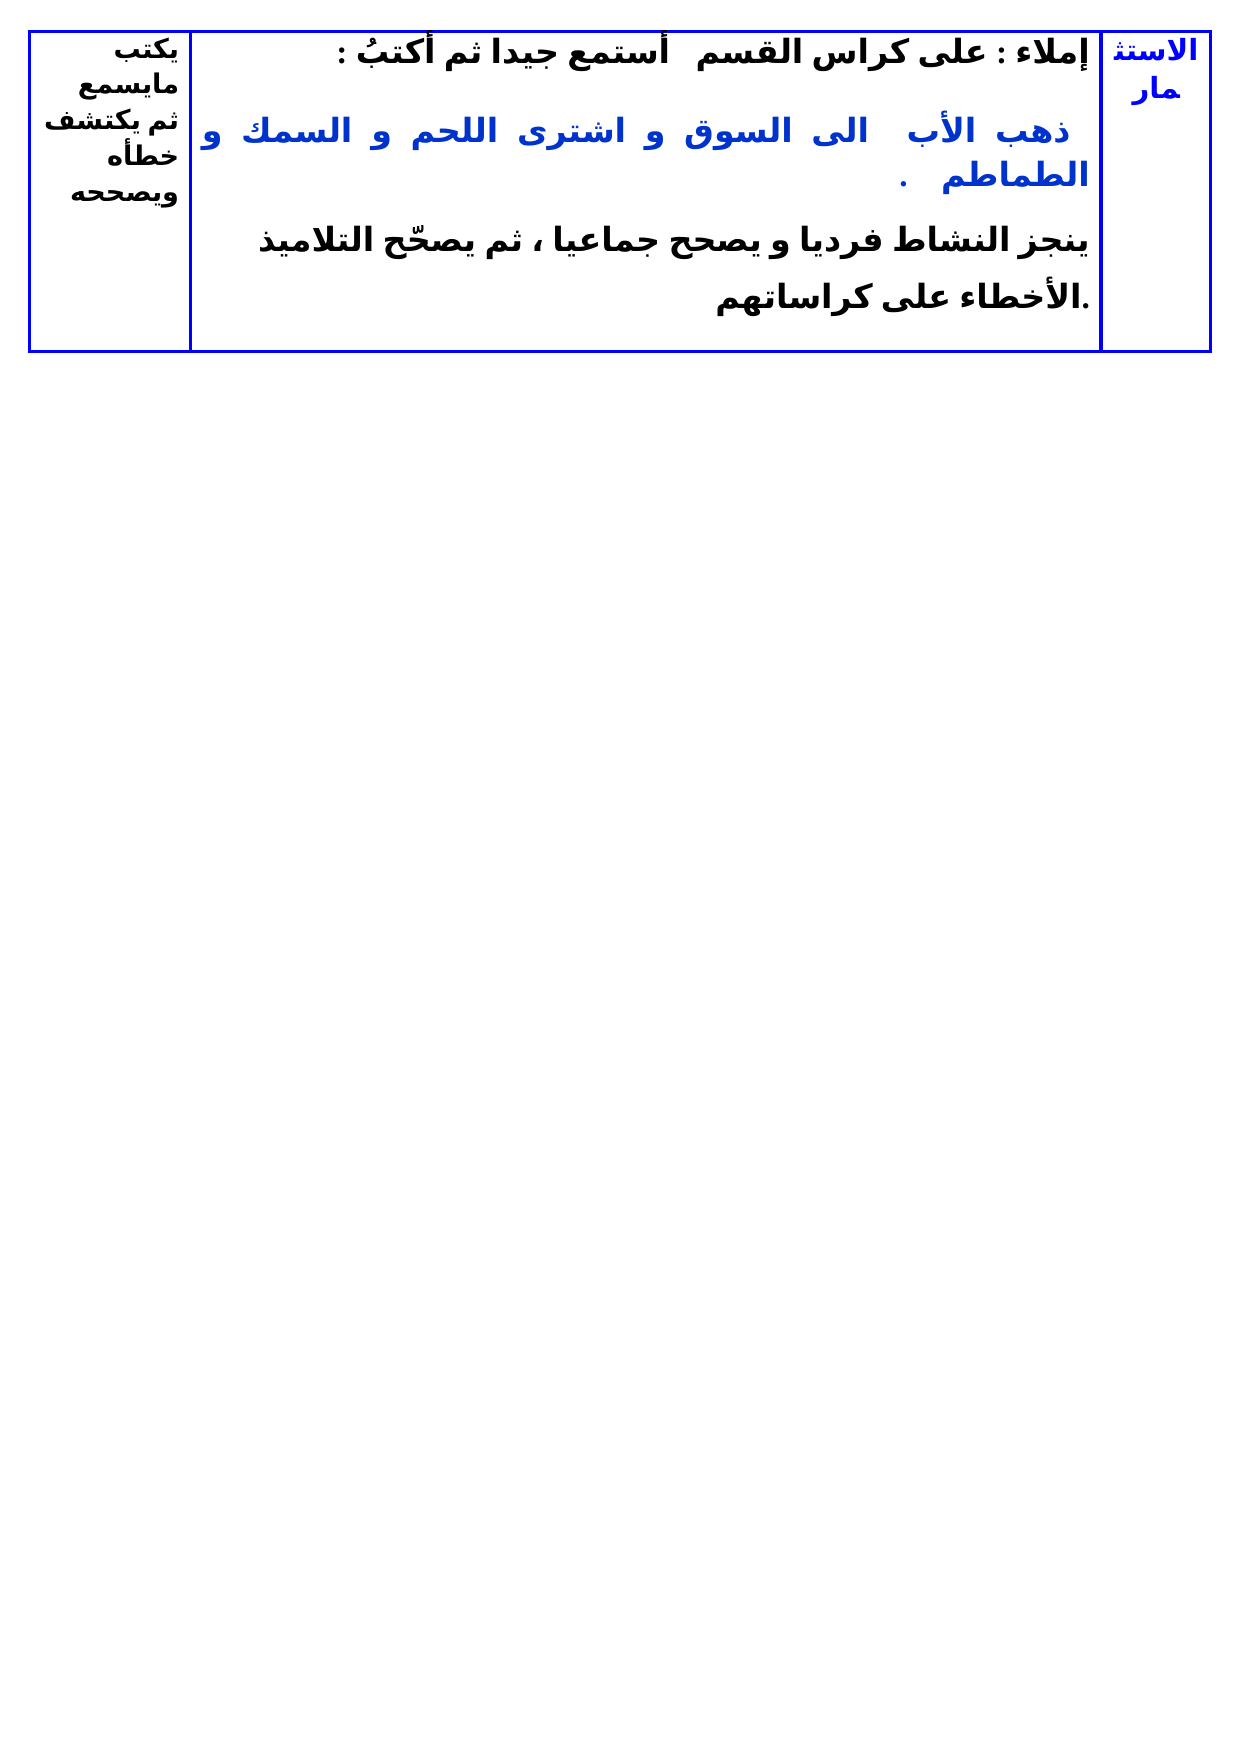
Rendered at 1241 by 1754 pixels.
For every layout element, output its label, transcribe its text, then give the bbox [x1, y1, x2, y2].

table_cell يكتب مايسمع ثم يكتشف خطأه ويصححه [31, 33, 189, 350]
table_cell إملاء : على كراس القسم أستمع جيدا ثم أكتبُ : ذهب الأب الى السوق و اشترى اللحم و السمك و الطماطم . ينجز النشاط فرديا و يصحح جماعيا ، ثم يصحّح التلاميذ الأخطاء على كراساتهم. [192, 33, 1099, 350]
table_cell الاستثمار [1103, 33, 1209, 350]
